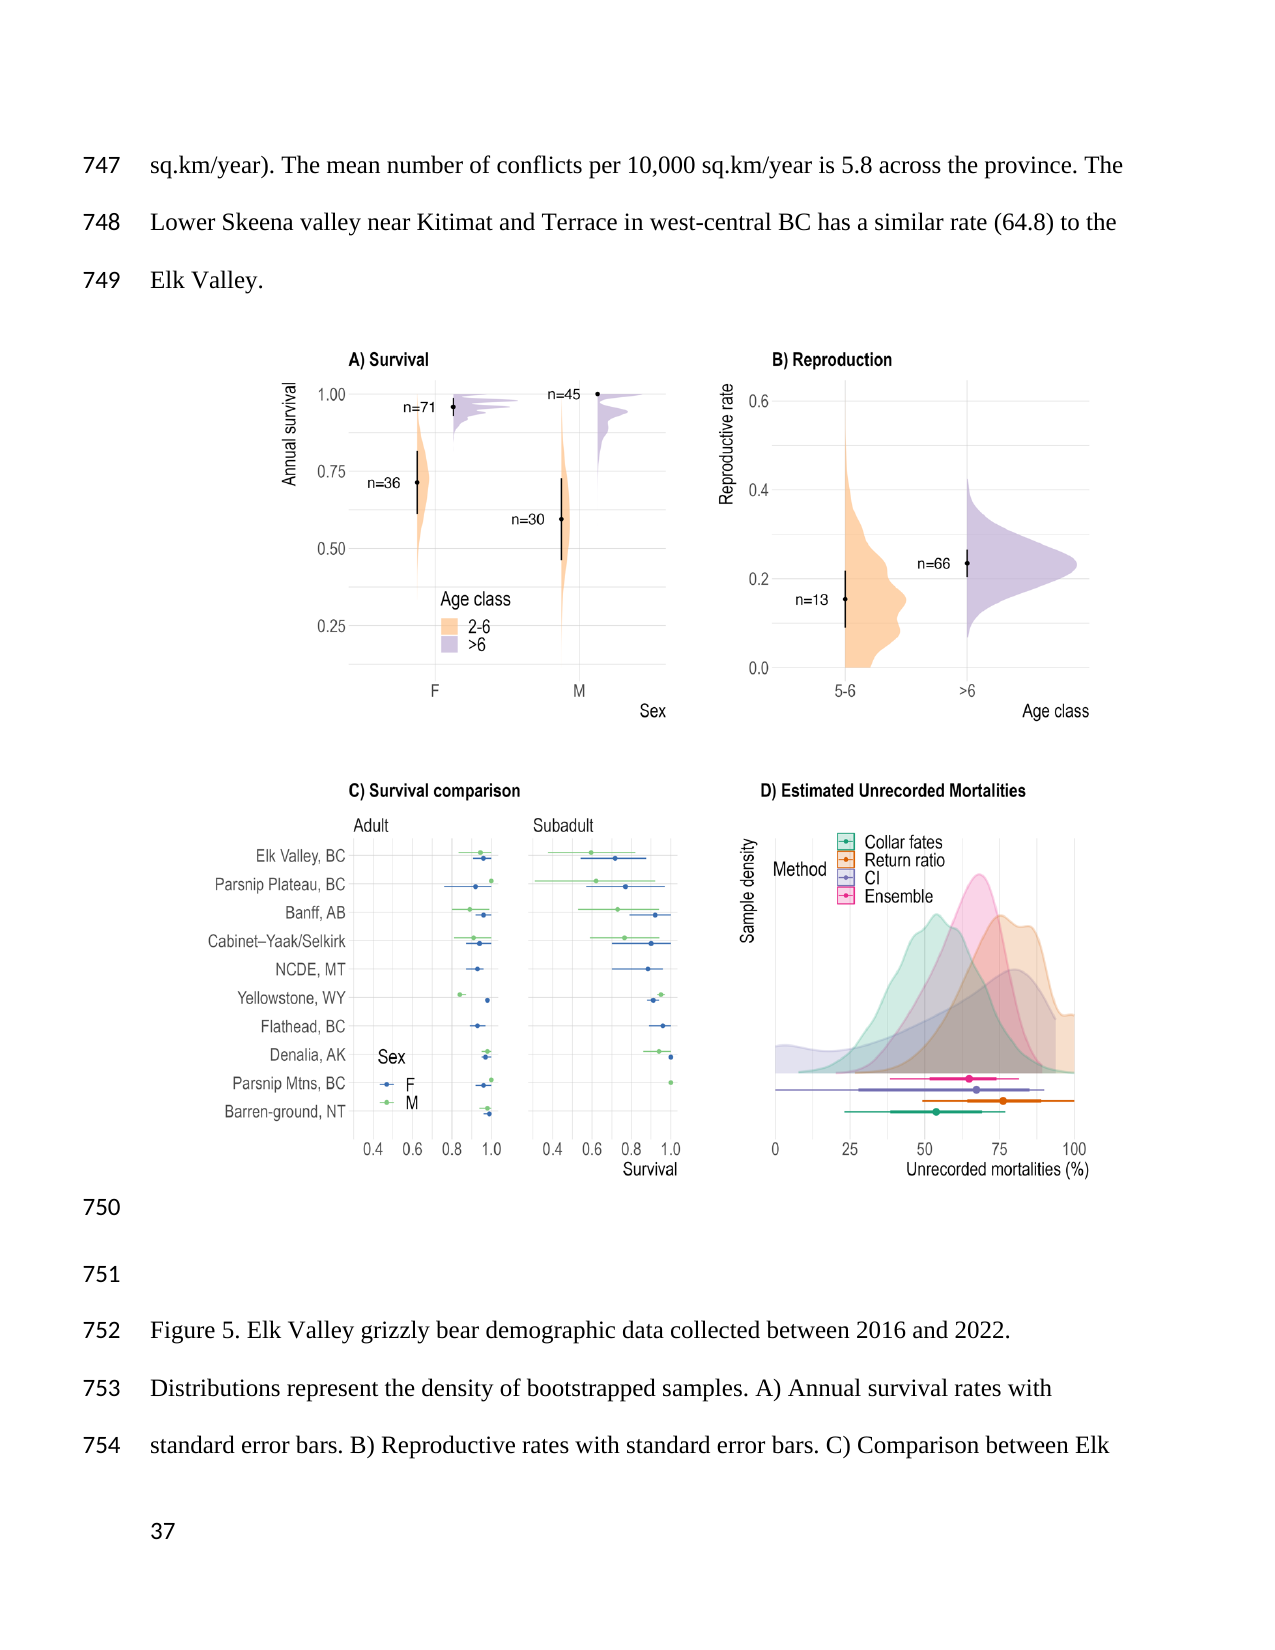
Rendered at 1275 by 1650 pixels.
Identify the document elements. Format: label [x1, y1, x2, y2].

picture [150, 315, 1125, 1216]
text [150, 150, 1125, 315]
text [150, 1315, 1125, 1459]
